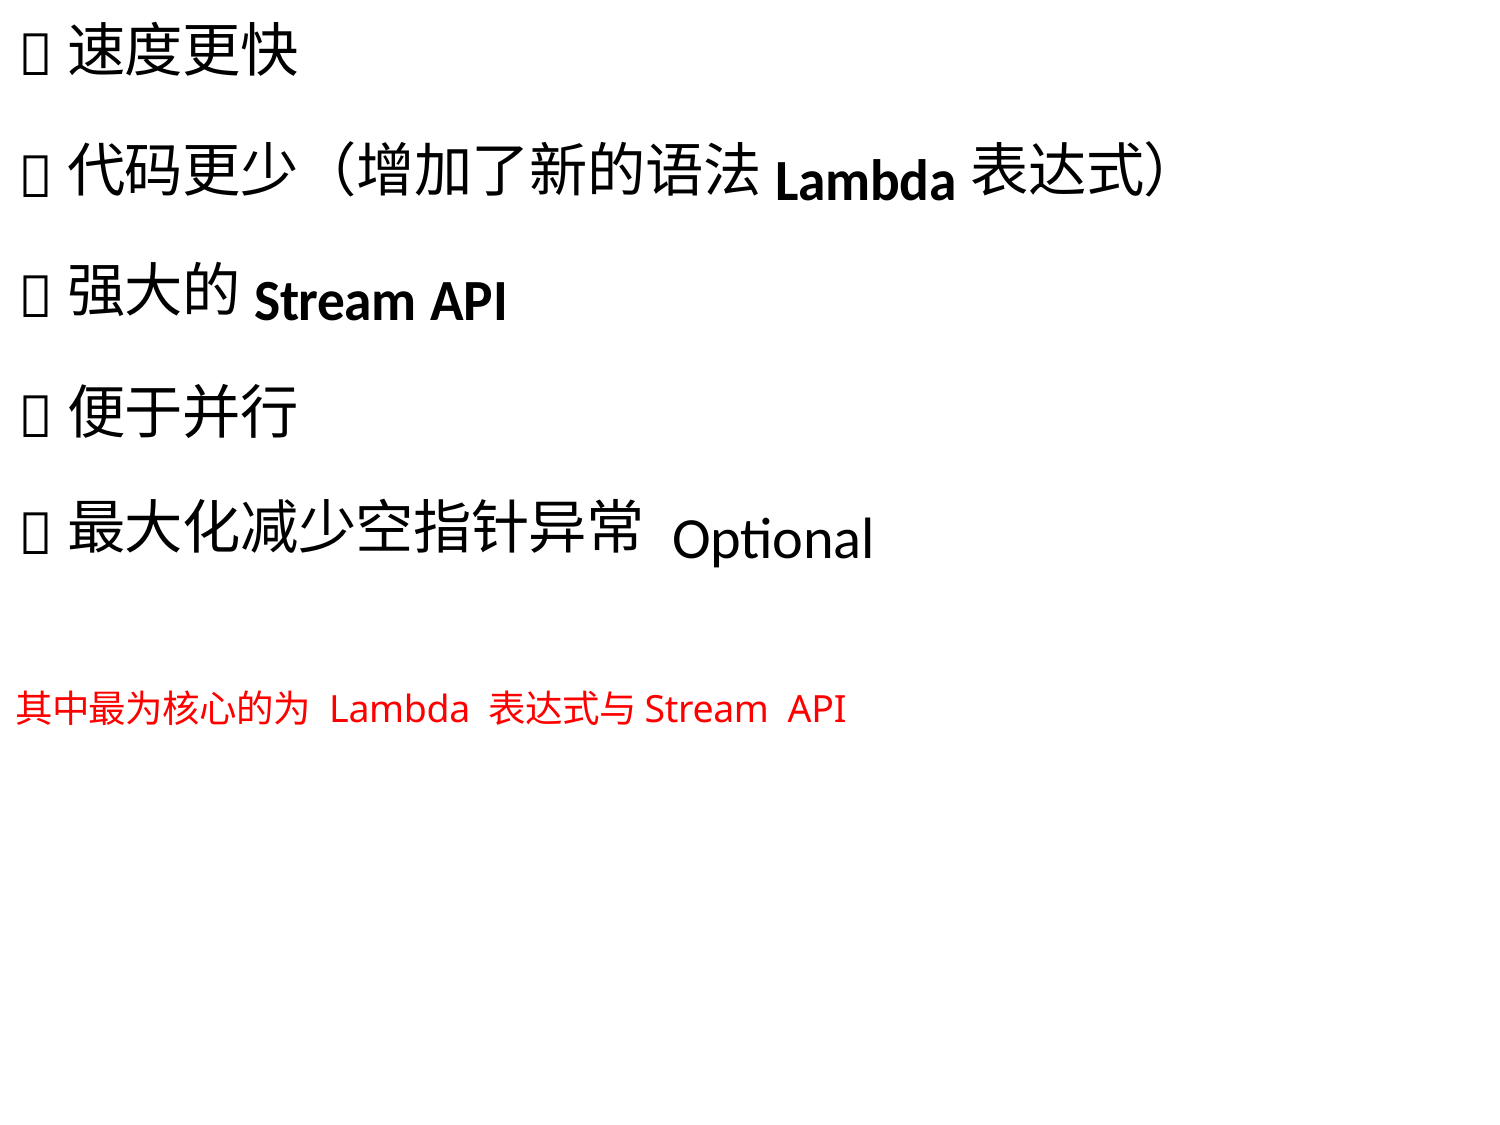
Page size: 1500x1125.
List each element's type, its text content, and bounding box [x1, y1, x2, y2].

text  速度更快 [15, 5, 1500, 93]
text 其中最为核心的为 Lambda 表达式与Stream API [15, 692, 1500, 730]
text  最大化减少空指针异常 Optional [15, 501, 1500, 572]
text  便于并行 [15, 384, 1500, 451]
text  代码更少（增加了新的语法 Lambda 表达式） [15, 143, 1500, 215]
text  强大的 Stream API [15, 265, 1500, 334]
